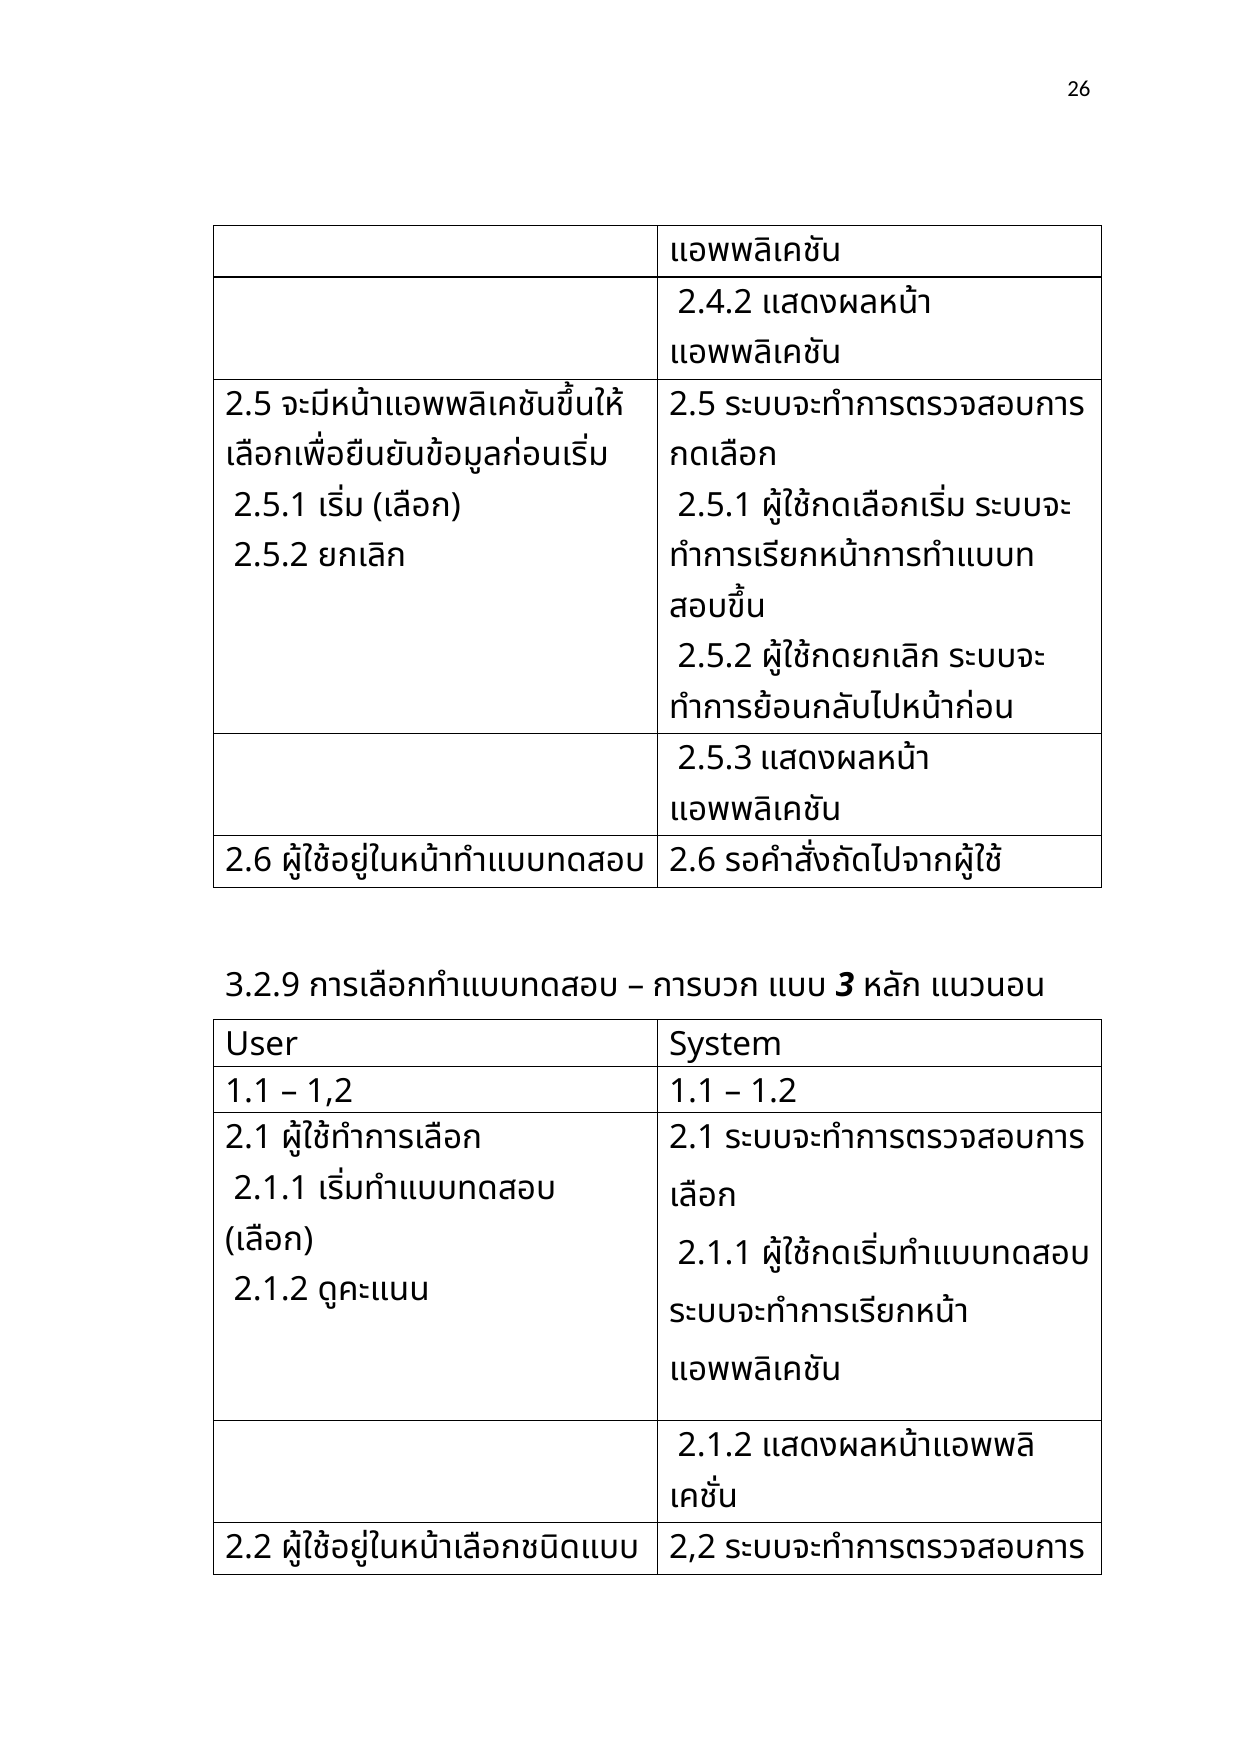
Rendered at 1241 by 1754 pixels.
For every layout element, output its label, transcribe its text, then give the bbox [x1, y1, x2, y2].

table_header User [214, 1020, 657, 1066]
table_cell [658, 1523, 1101, 1574]
table_cell [214, 734, 657, 835]
table_cell 2.5 ระบบจะทำการตรวจสอบการกดเลือก 2.5.1 ผู้ใช้กดเลือกเริ่ม ระบบจะทำการเรียกหน้าการทำแบบทสอบขึ้น 2.5.2 ผู้ใช้กดยกเลิก ระบบจะทำการย้อนกลับไปหน้าก่อน [658, 380, 1101, 733]
table_cell [214, 1421, 657, 1522]
table_cell 2.5.3แสดงผลหน้าแอพพลิเคชัน [658, 734, 1101, 835]
table_cell 1.1 – 1.2 [658, 1067, 1101, 1112]
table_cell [658, 226, 1101, 276]
table_cell 2.1 ระบบจะทำการตรวจสอบการเลือก 2.1.1 ผู้ใช้กดเริ่มทำแบบทดสอบ ระบบจะทำการเรียกหน้าแอพพลิเคชัน [658, 1113, 1101, 1420]
table_cell 2.4.2 แสดงผลหน้าแอพพลิเคชัน [658, 278, 1101, 378]
table_cell [214, 278, 657, 378]
table_cell 2.5 จะมีหน้าแอพพลิเคชันขึ้นให้เลือกเพื่อยืนยันข้อมูลก่อนเริ่ม 2.5.1 เริ่ม (เลือก) 2.5.2 ยกเลิก [214, 380, 657, 733]
subtitle 3.2.9 การเลือกทำแบบทดสอบ – การบวก แบบ 3 หลัก แนวนอน [225, 961, 1090, 1012]
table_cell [214, 1523, 657, 1574]
table_cell 1.1 – 1,2 [214, 1067, 657, 1112]
table_header System [658, 1020, 1101, 1066]
table_cell 2.1.2 แสดงผลหน้าแอพพลิเคชั่น [658, 1421, 1101, 1522]
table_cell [214, 226, 657, 276]
table_cell 2.1 ผู้ใช้ทำการเลือก 2.1.1 เริ่มทำแบบทดสอบ (เลือก) 2.1.2 ดูคะแนน [214, 1113, 657, 1420]
table_cell 2.6 รอคำสั่งถัดไปจากผู้ใช้ [658, 836, 1101, 887]
table_cell 2.6 ผู้ใช้อยู่ในหน้าทำแบบทดสอบ [214, 836, 657, 887]
